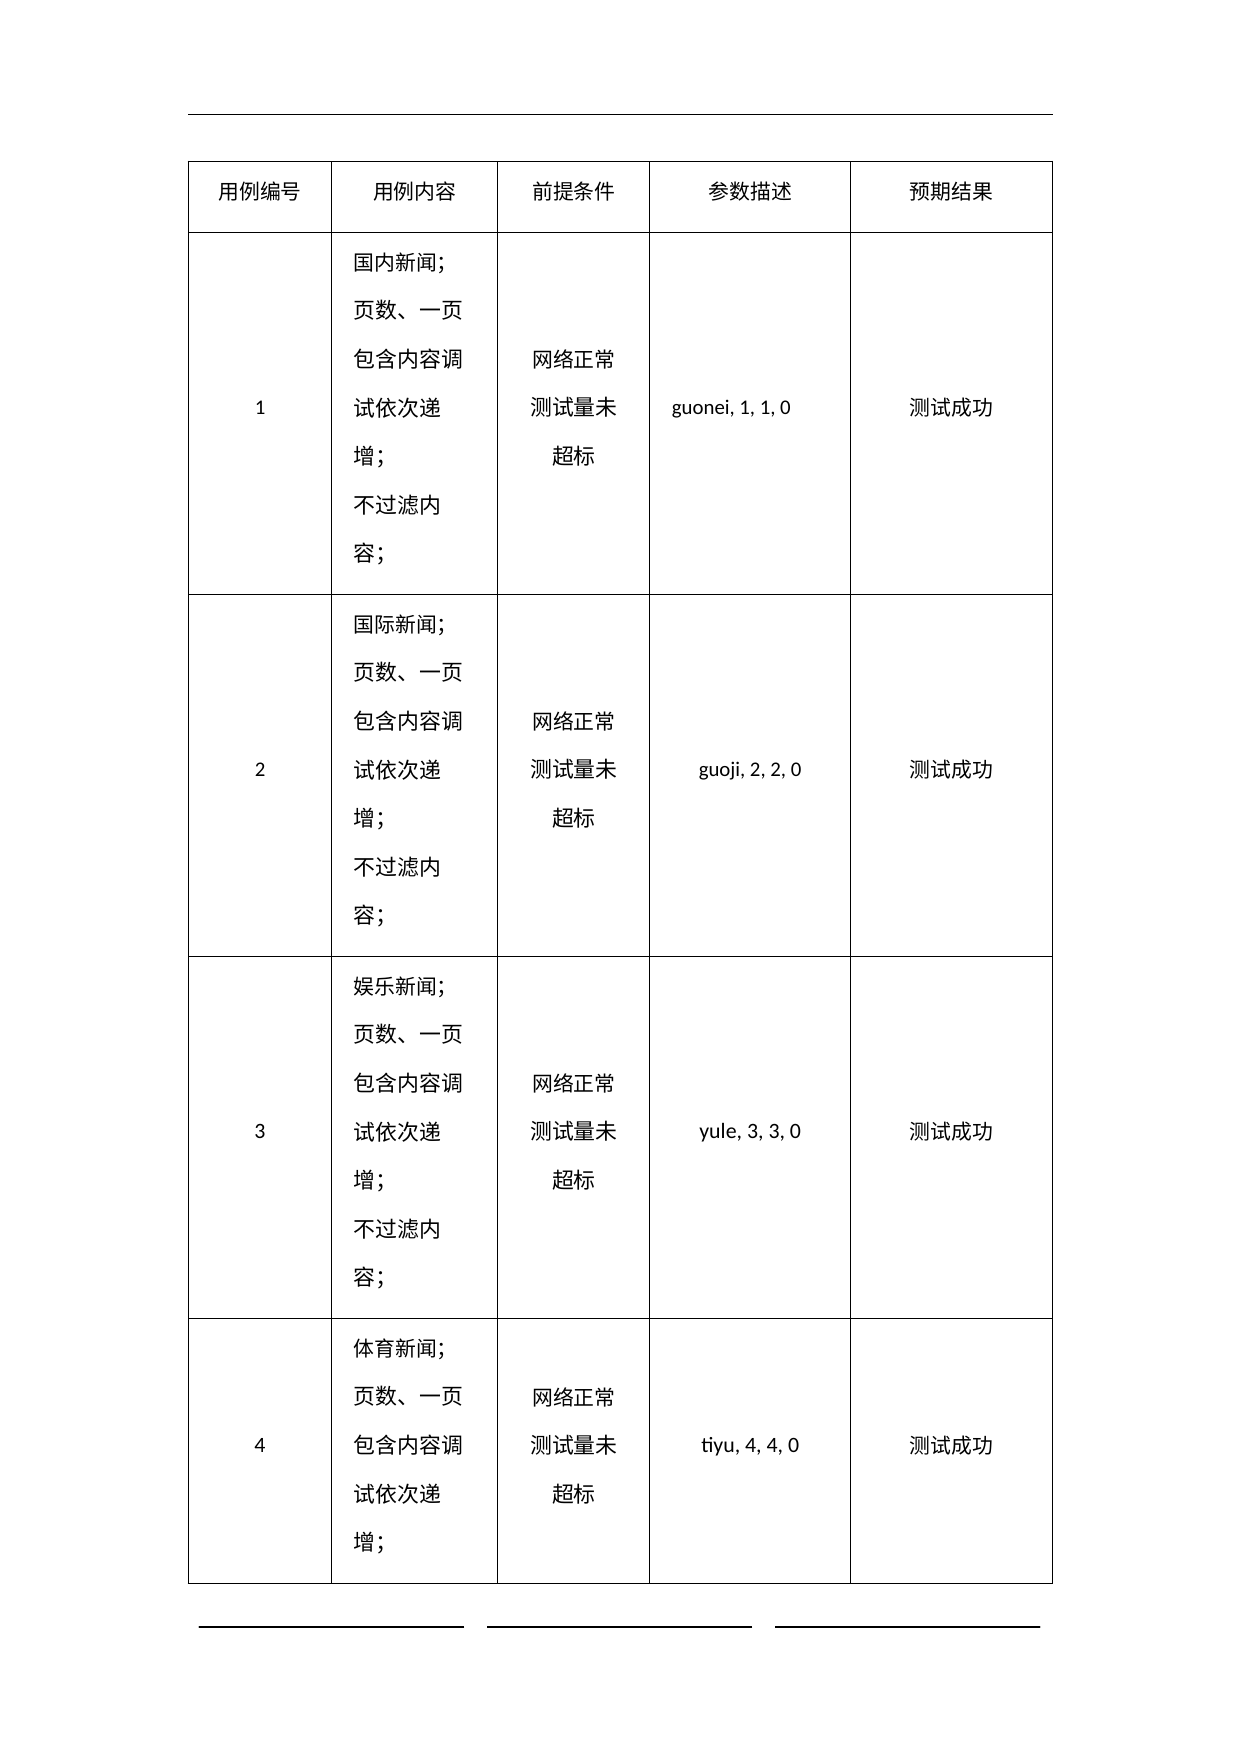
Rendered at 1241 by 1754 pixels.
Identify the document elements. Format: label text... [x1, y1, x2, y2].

table_cell 测试成功 [851, 957, 1052, 1317]
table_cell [332, 1319, 497, 1582]
table_cell 4 [189, 1319, 331, 1582]
table_header 用例编号 [189, 162, 331, 232]
table_cell 1 [189, 233, 331, 593]
table_cell 国际新闻； 页数、一页包含内容调试依次递增； 不过滤内容； [332, 595, 497, 956]
table_cell 3 [189, 957, 331, 1317]
table_cell 网络正常 测试量未超标 [498, 233, 649, 593]
table_cell 2 [189, 595, 331, 956]
table_cell 测试成功 [851, 595, 1052, 956]
table_cell guoji, 2, 2, 0 [650, 595, 850, 956]
table_cell 网络正常 测试量未超标 [498, 957, 649, 1317]
table_cell 网络正常 测试量未超标 [498, 595, 649, 956]
table_cell 测试成功 [851, 1319, 1052, 1582]
table_cell 测试成功 [851, 233, 1052, 593]
table_header 预期结果 [851, 162, 1052, 232]
table_header 前提条件 [498, 162, 649, 232]
table_header 用例内容 [332, 162, 497, 232]
table_cell tiyu, 4, 4, 0 [650, 1319, 850, 1582]
table_cell 娱乐新闻； 页数、一页包含内容调试依次递增； 不过滤内容； [332, 957, 497, 1317]
table_cell 网络正常 测试量未超标 [498, 1319, 649, 1582]
table_header 参数描述 [650, 162, 850, 232]
table_cell guonei, 1, 1, 0 [650, 233, 850, 593]
table_cell 国内新闻； 页数、一页包含内容调试依次递增； 不过滤内容； [332, 233, 497, 593]
table_cell yule, 3, 3, 0 [650, 957, 850, 1317]
